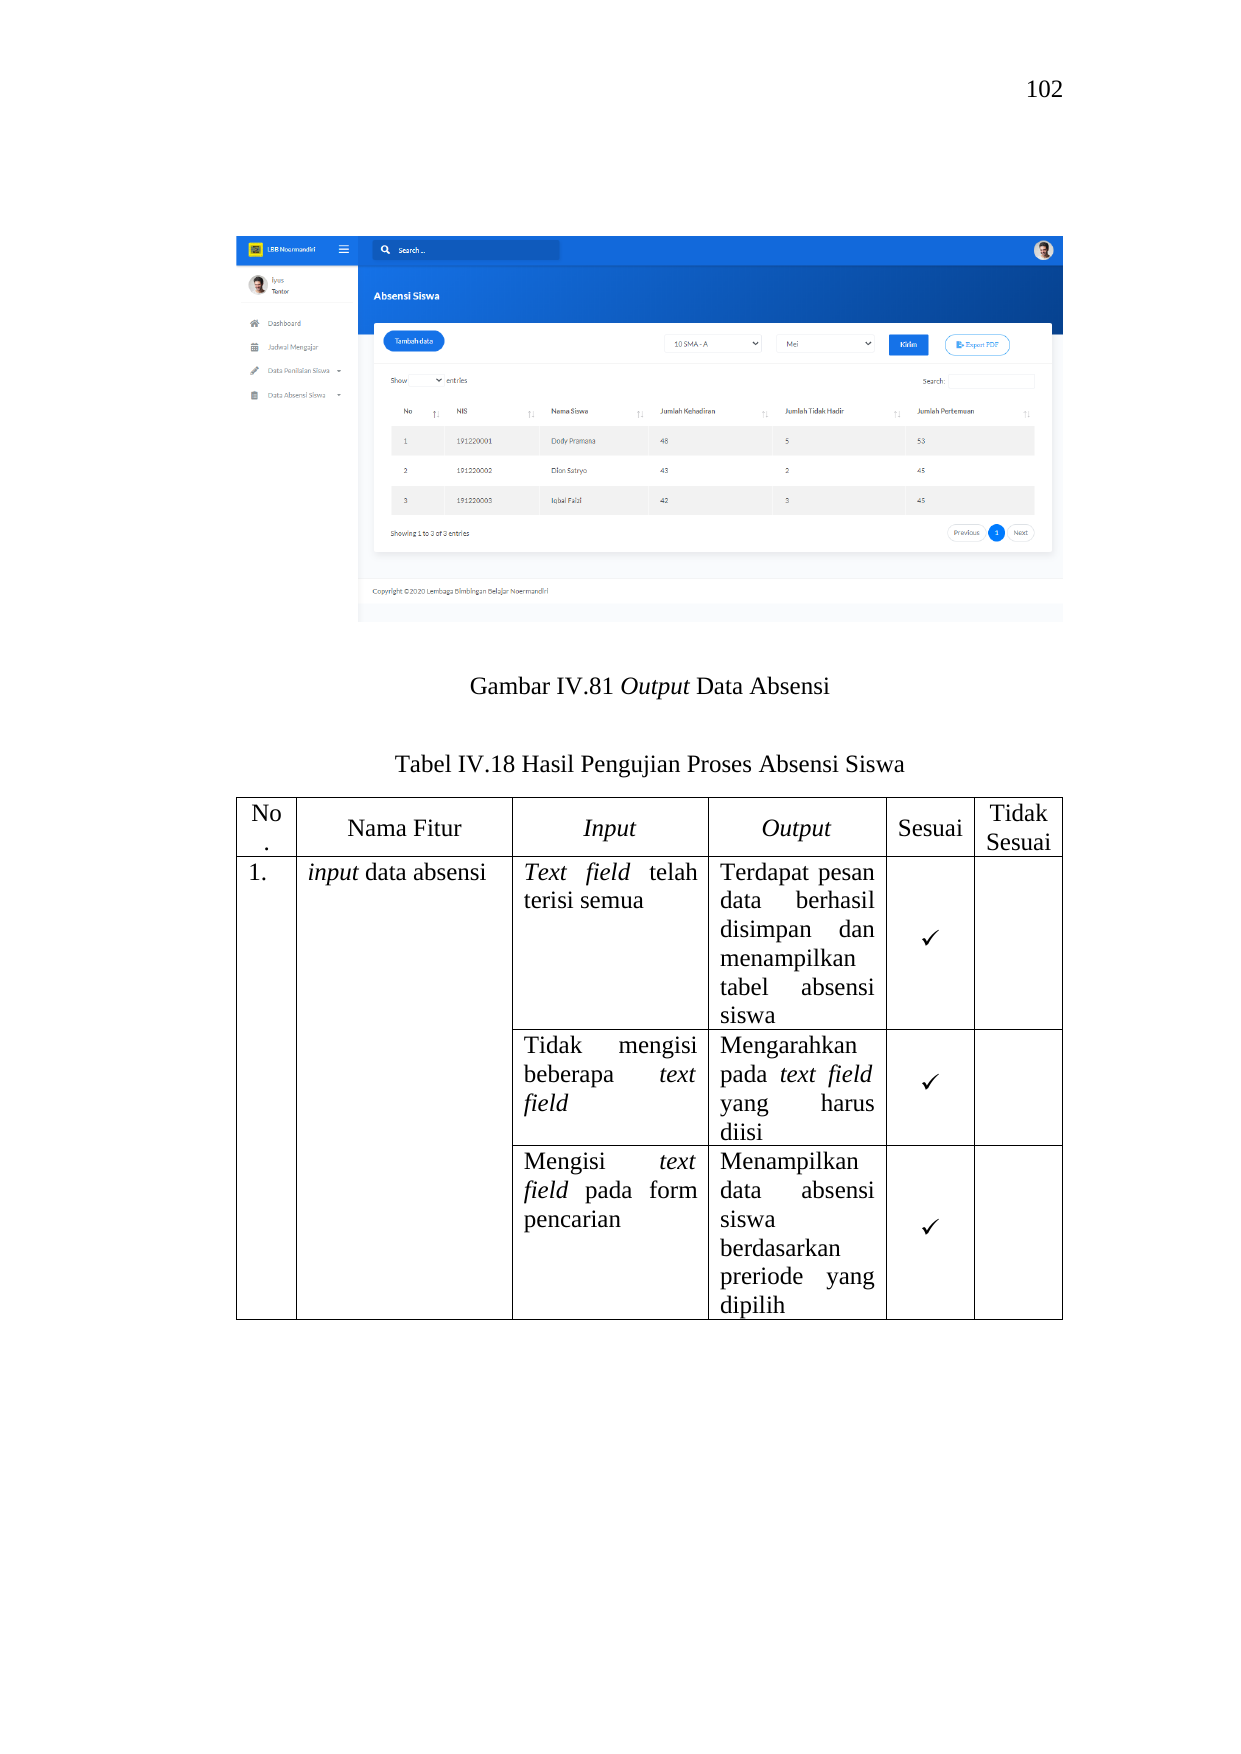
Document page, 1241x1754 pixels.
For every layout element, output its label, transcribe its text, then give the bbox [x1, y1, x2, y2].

table_cell [887, 857, 974, 1029]
table_cell Mengarahkan pada text field yang harus diisi [709, 1030, 886, 1145]
table_header Nama Fitur [297, 798, 512, 856]
table_cell Terdapat pesan data berhasil disimpan dan menampilkan tabel absensi siswa [709, 857, 886, 1029]
table_header Output [709, 798, 886, 856]
table_cell Mengisi text field pada form pencarian [513, 1146, 708, 1319]
table_header Tidak Sesuai [975, 798, 1062, 856]
table_header No. [237, 798, 296, 856]
table_header Input [513, 798, 708, 856]
table_cell [975, 1030, 1062, 1145]
table_cell Tidak mengisi beberapa text field [513, 1030, 708, 1145]
table_cell [975, 1146, 1062, 1319]
table_cell [887, 1030, 974, 1145]
table_cell Text field telah terisi semua [513, 857, 708, 1029]
table_cell [887, 1146, 974, 1319]
picture [236, 236, 1063, 622]
table_cell Menampilkan data absensi siswa berdasarkan preriode yang dipilih [709, 1146, 886, 1319]
table_header Sesuai [887, 798, 974, 856]
table_cell 1. [237, 857, 296, 1319]
table_cell [975, 857, 1062, 1029]
table_cell input data absensi [297, 857, 512, 1319]
